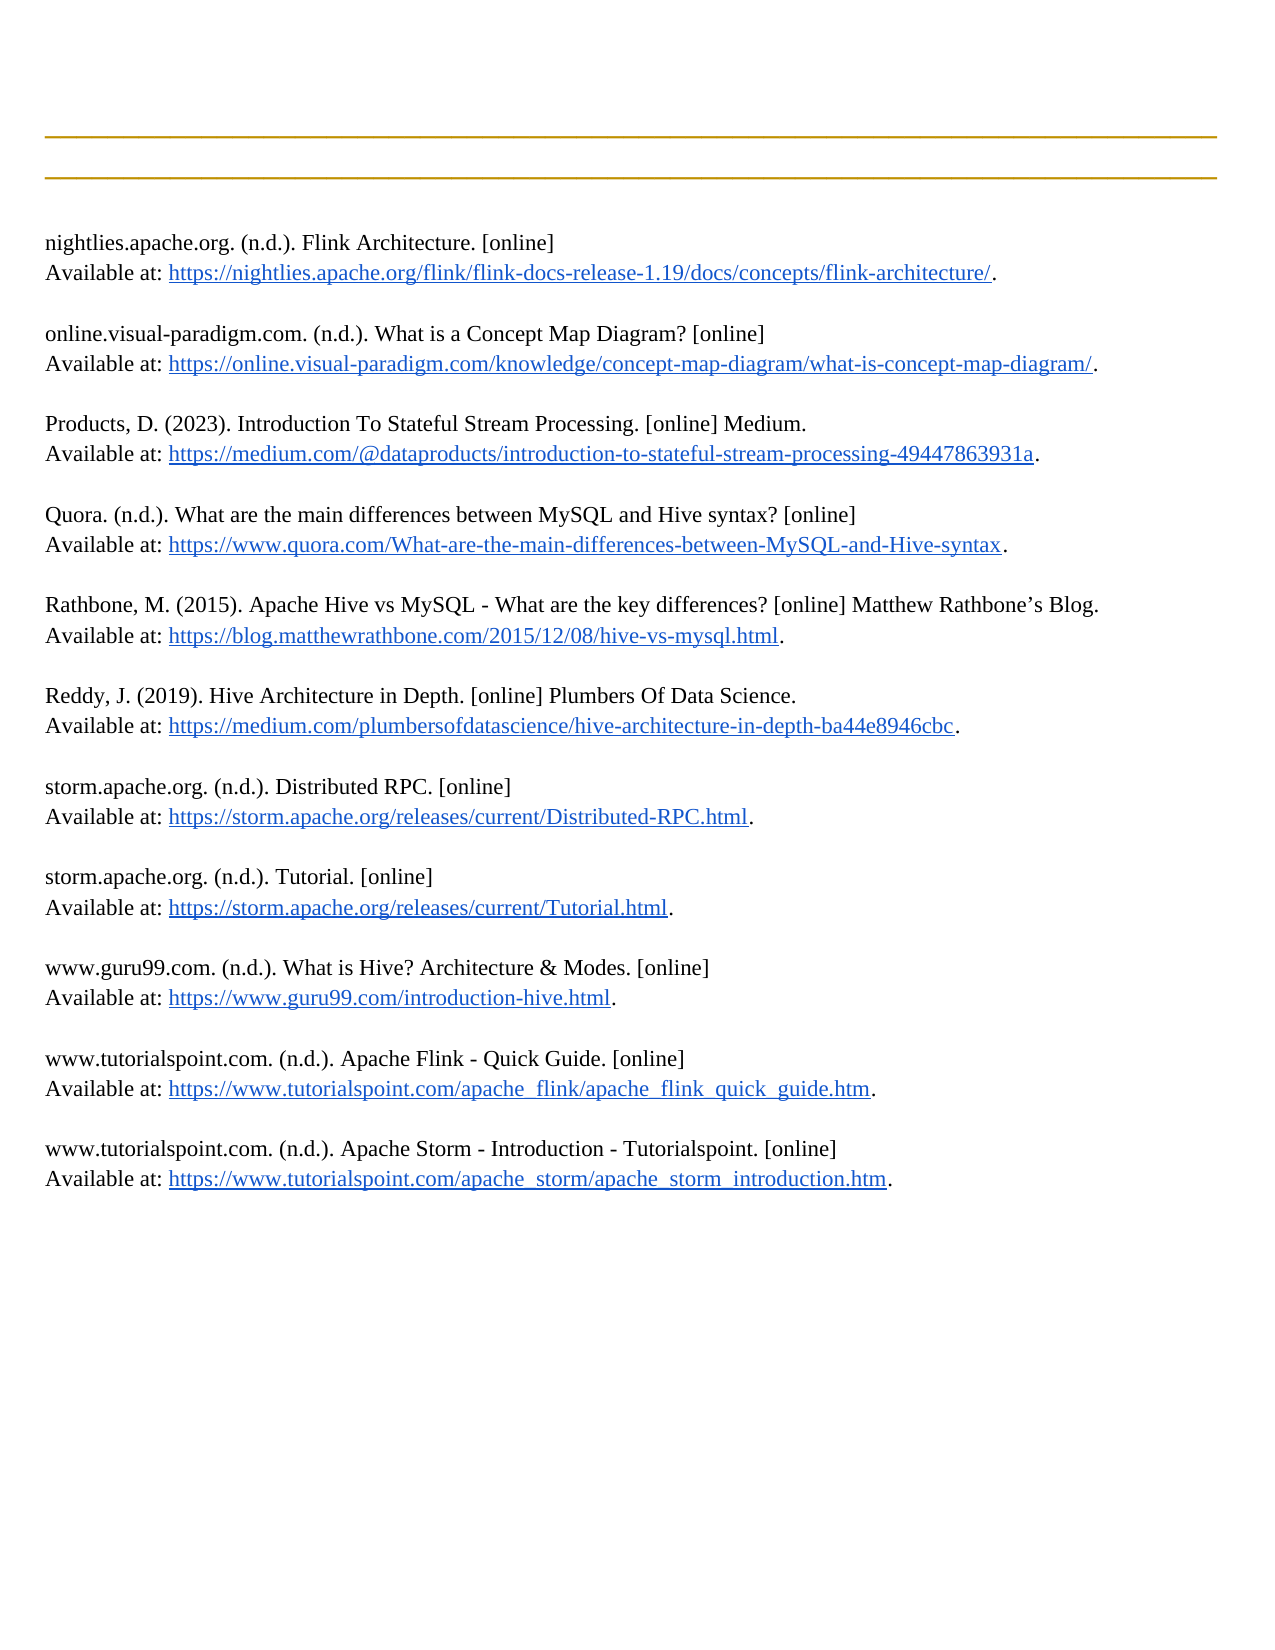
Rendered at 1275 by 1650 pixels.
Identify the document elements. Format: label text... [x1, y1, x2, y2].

text Available at: https://www.guru99.com/introduction-hive.html. [45, 984, 1230, 1011]
text www.guru99.com. (n.d.). What is Hive? Architecture & Modes. [online] [45, 954, 1230, 980]
text Rathbone, M. (2015). Apache Hive vs MySQL - What are the key differences? [online] Matthew Rathbone’s Blog. [45, 591, 1230, 618]
text nightlies.apache.org. (n.d.). Flink Architecture. [online] [45, 229, 1230, 255]
text Reddy, J. (2019). Hive Architecture in Depth. [online] Plumbers Of Data Science. [45, 682, 1230, 708]
text storm.apache.org. (n.d.). Distributed RPC. [online] [45, 773, 1230, 799]
text ___________________________________________________________________________ [45, 146, 1230, 182]
text Available at: https://www.quora.com/What-are-the-main-differences-between-MySQL-and-Hive-syntax. [45, 531, 1230, 557]
text Available at: https://online.visual-paradigm.com/knowledge/concept-map-diagram/what-is-concept-map-diagram/. [45, 350, 1230, 376]
text Available at: https://medium.com/plumbersofdatascience/hive-architecture-in-depth-ba44e8946cbc. [45, 712, 1230, 739]
text storm.apache.org. (n.d.). Tutorial. [online] [45, 863, 1230, 890]
text Available at: https://www.tutorialspoint.com/apache_flink/apache_flink_quick_guide.htm. [45, 1075, 1230, 1101]
text Products, D. (2023). Introduction To Stateful Stream Processing. [online] Medium. [45, 410, 1230, 437]
text online.visual-paradigm.com. (n.d.). What is a Concept Map Diagram? [online] [45, 319, 1230, 346]
text Quora. (n.d.). What are the main differences between MySQL and Hive syntax? [online] [45, 501, 1230, 527]
text Available at: https://blog.matthewrathbone.com/2015/12/08/hive-vs-mysql.html. [45, 622, 1230, 648]
text Available at: https://storm.apache.org/releases/current/Tutorial.html. [45, 893, 1230, 920]
text Available at: https://nightlies.apache.org/flink/flink-docs-release-1.19/docs/concepts/flink-architecture/. [45, 259, 1230, 286]
text Available at: https://storm.apache.org/releases/current/Distributed-RPC.html. [45, 803, 1230, 829]
text ___________________________________________________________________________ [45, 105, 1230, 141]
text Available at: https://www.tutorialspoint.com/apache_storm/apache_storm_introduction.htm. [45, 1165, 1230, 1192]
text www.tutorialspoint.com. (n.d.). Apache Storm - Introduction - Tutorialspoint. [online] [45, 1135, 1230, 1162]
text www.tutorialspoint.com. (n.d.). Apache Flink - Quick Guide. [online] [45, 1044, 1230, 1071]
text Available at: https://medium.com/@dataproducts/introduction-to-stateful-stream-processing-49447863931a. [45, 440, 1230, 467]
